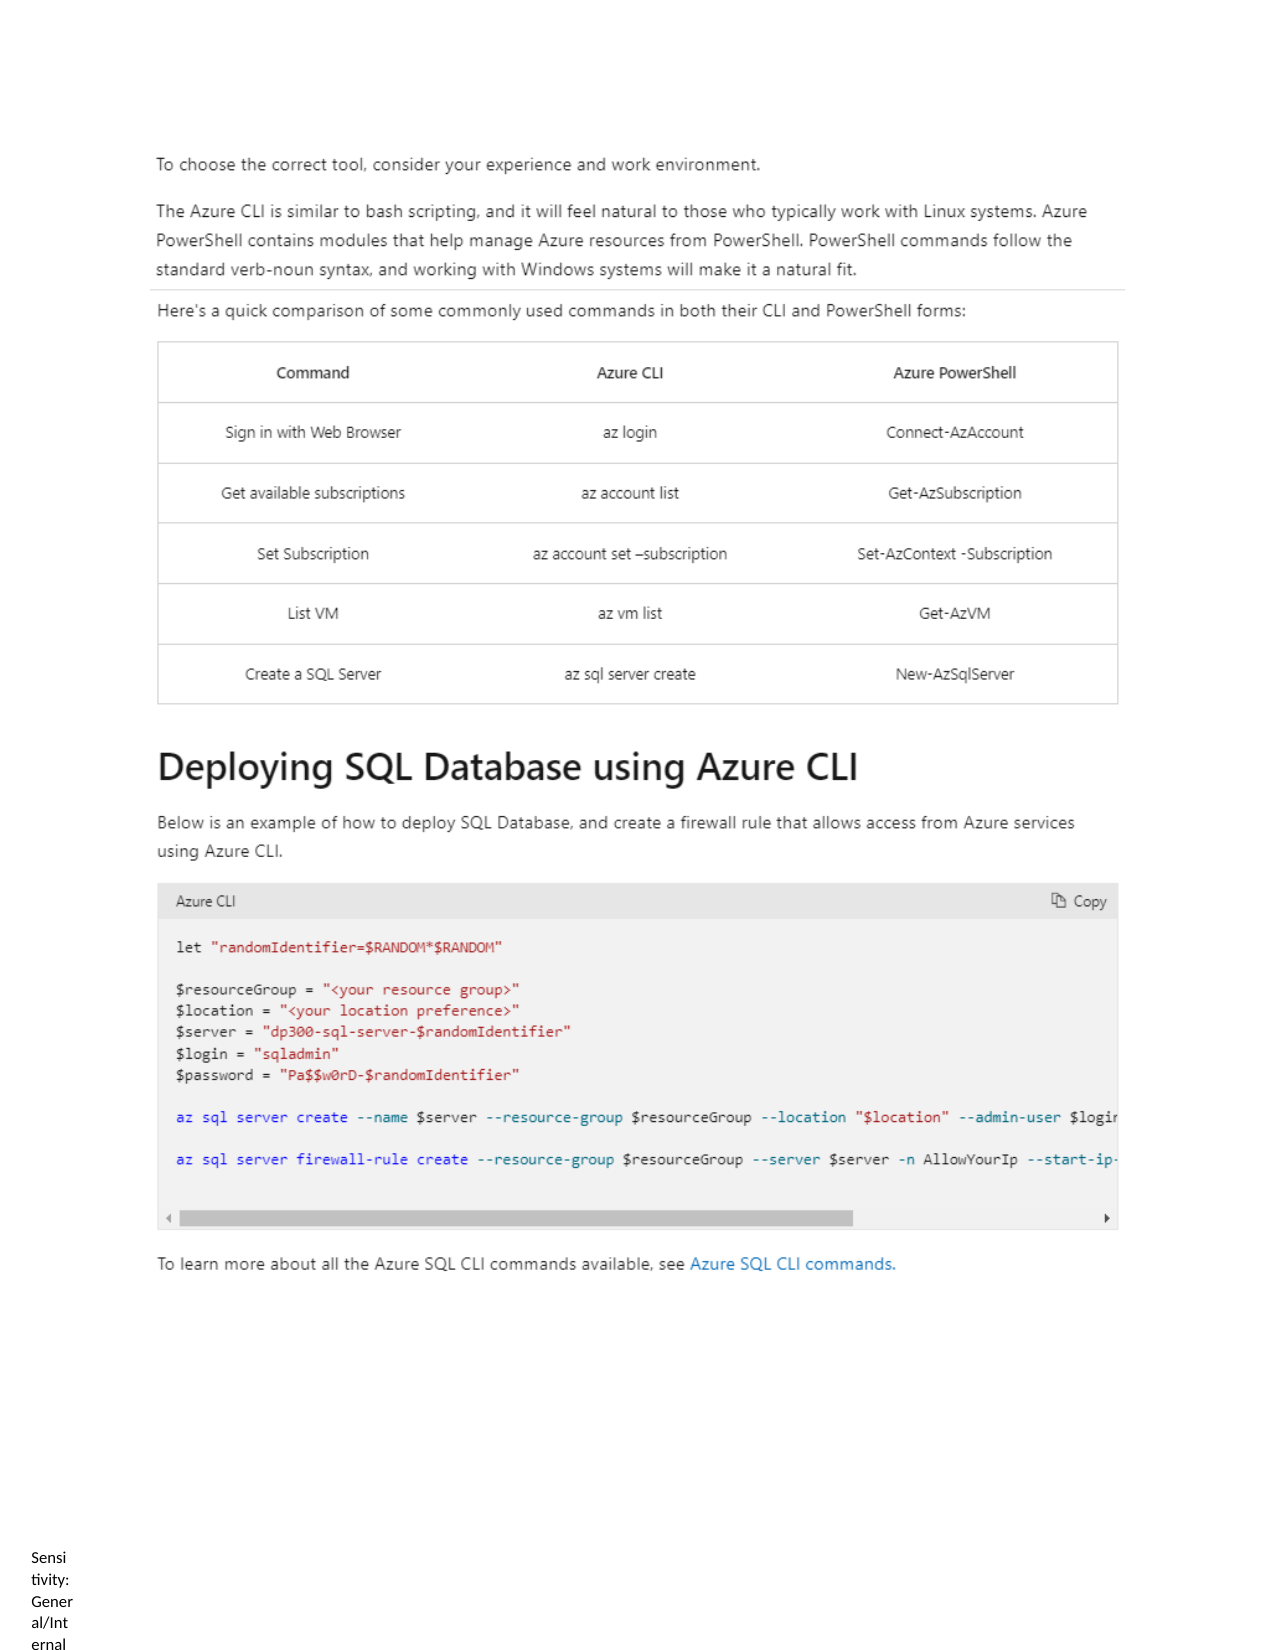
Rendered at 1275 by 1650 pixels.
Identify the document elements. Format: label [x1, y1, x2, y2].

picture [150, 288, 1125, 1281]
picture [150, 150, 1125, 283]
